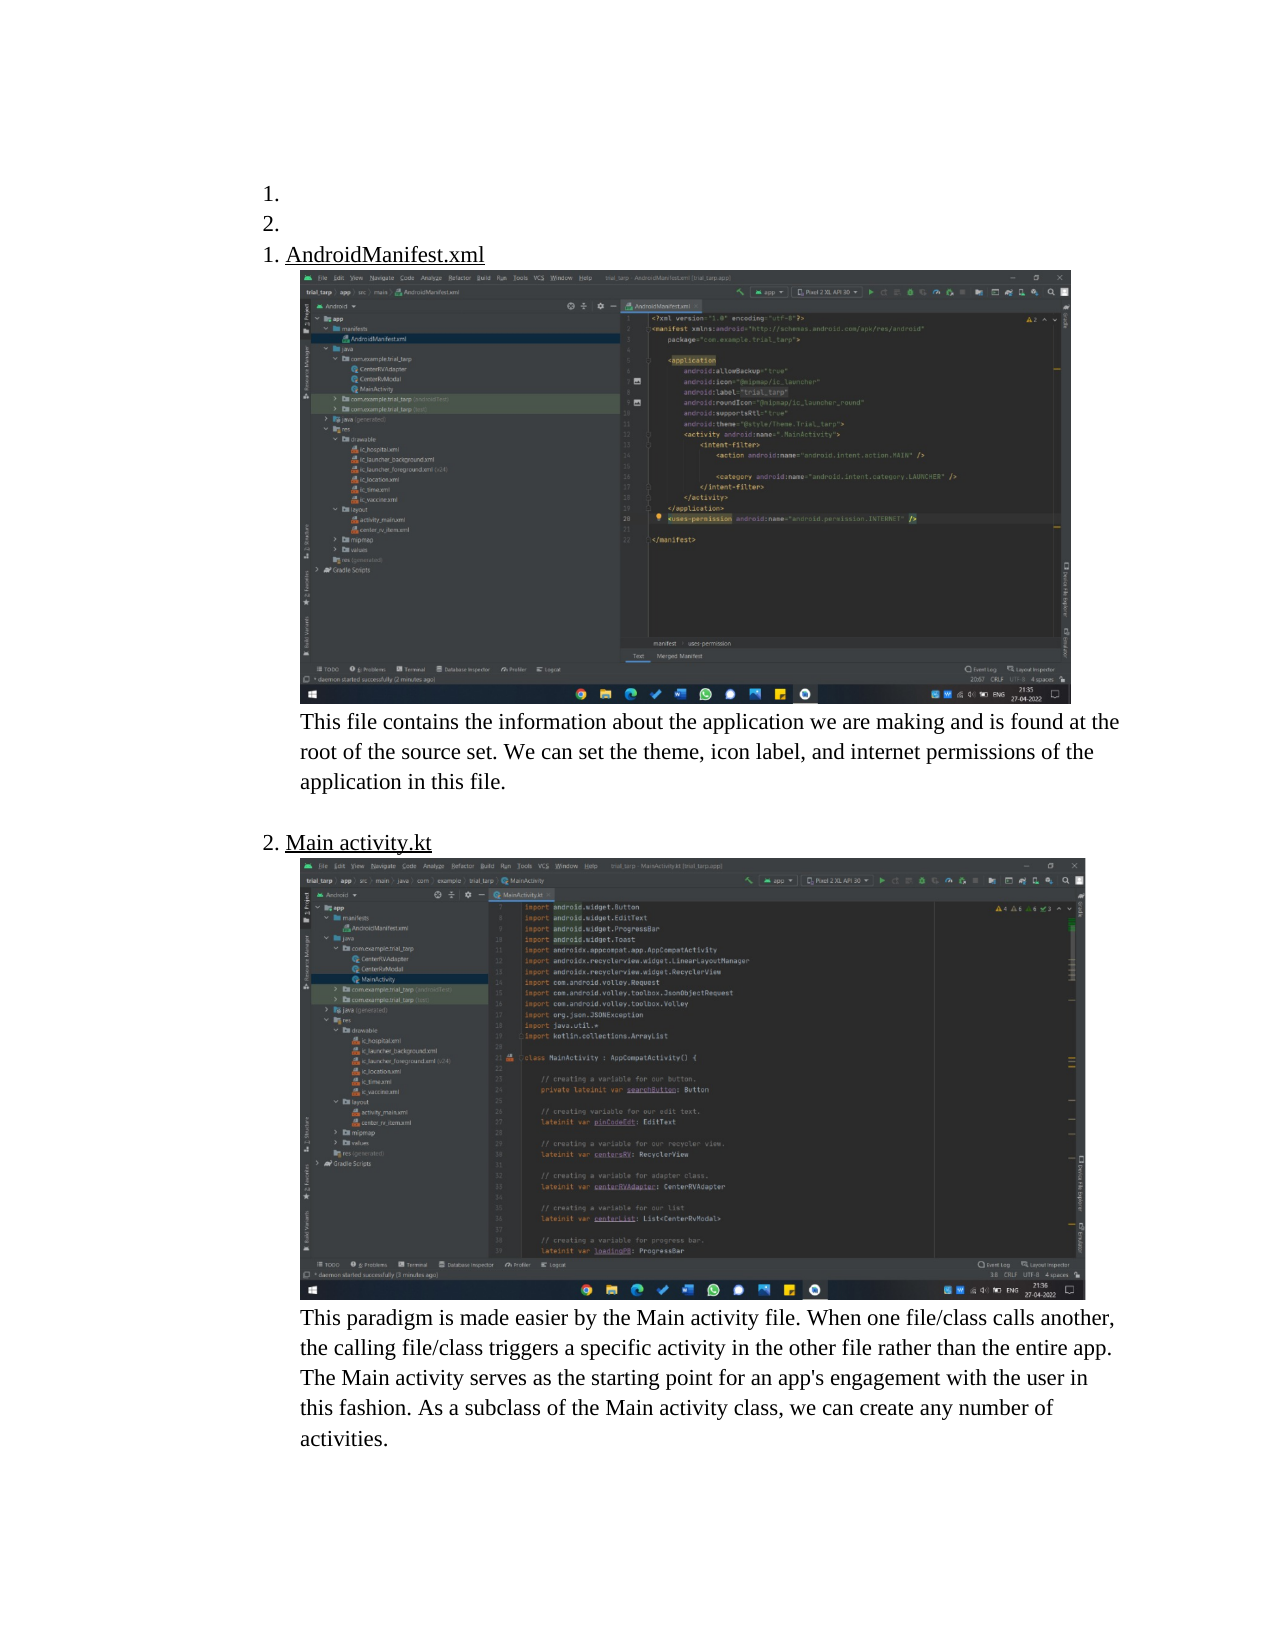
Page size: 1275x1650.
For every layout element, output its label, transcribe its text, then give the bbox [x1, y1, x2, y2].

text This paradigm is made easier by the Main activity file. When one file/class calls another, the calling file/class triggers a specific activity in the other file rather than the entire app. The Main activity serves as the starting point for an app's engagement with the user in this fashion. As a subclass of the Main activity class, we can create any number of activities. [300, 1304, 1125, 1451]
picture [300, 858, 1086, 1300]
list AndroidManifest.xml [262, 241, 1125, 267]
text This file contains the information about the application we are making and is found at the root of the source set. We can set the theme, icon label, and internet permissions of the application in this file. [300, 708, 1125, 794]
picture [300, 270, 1071, 704]
list Main activity.kt [262, 829, 1125, 855]
